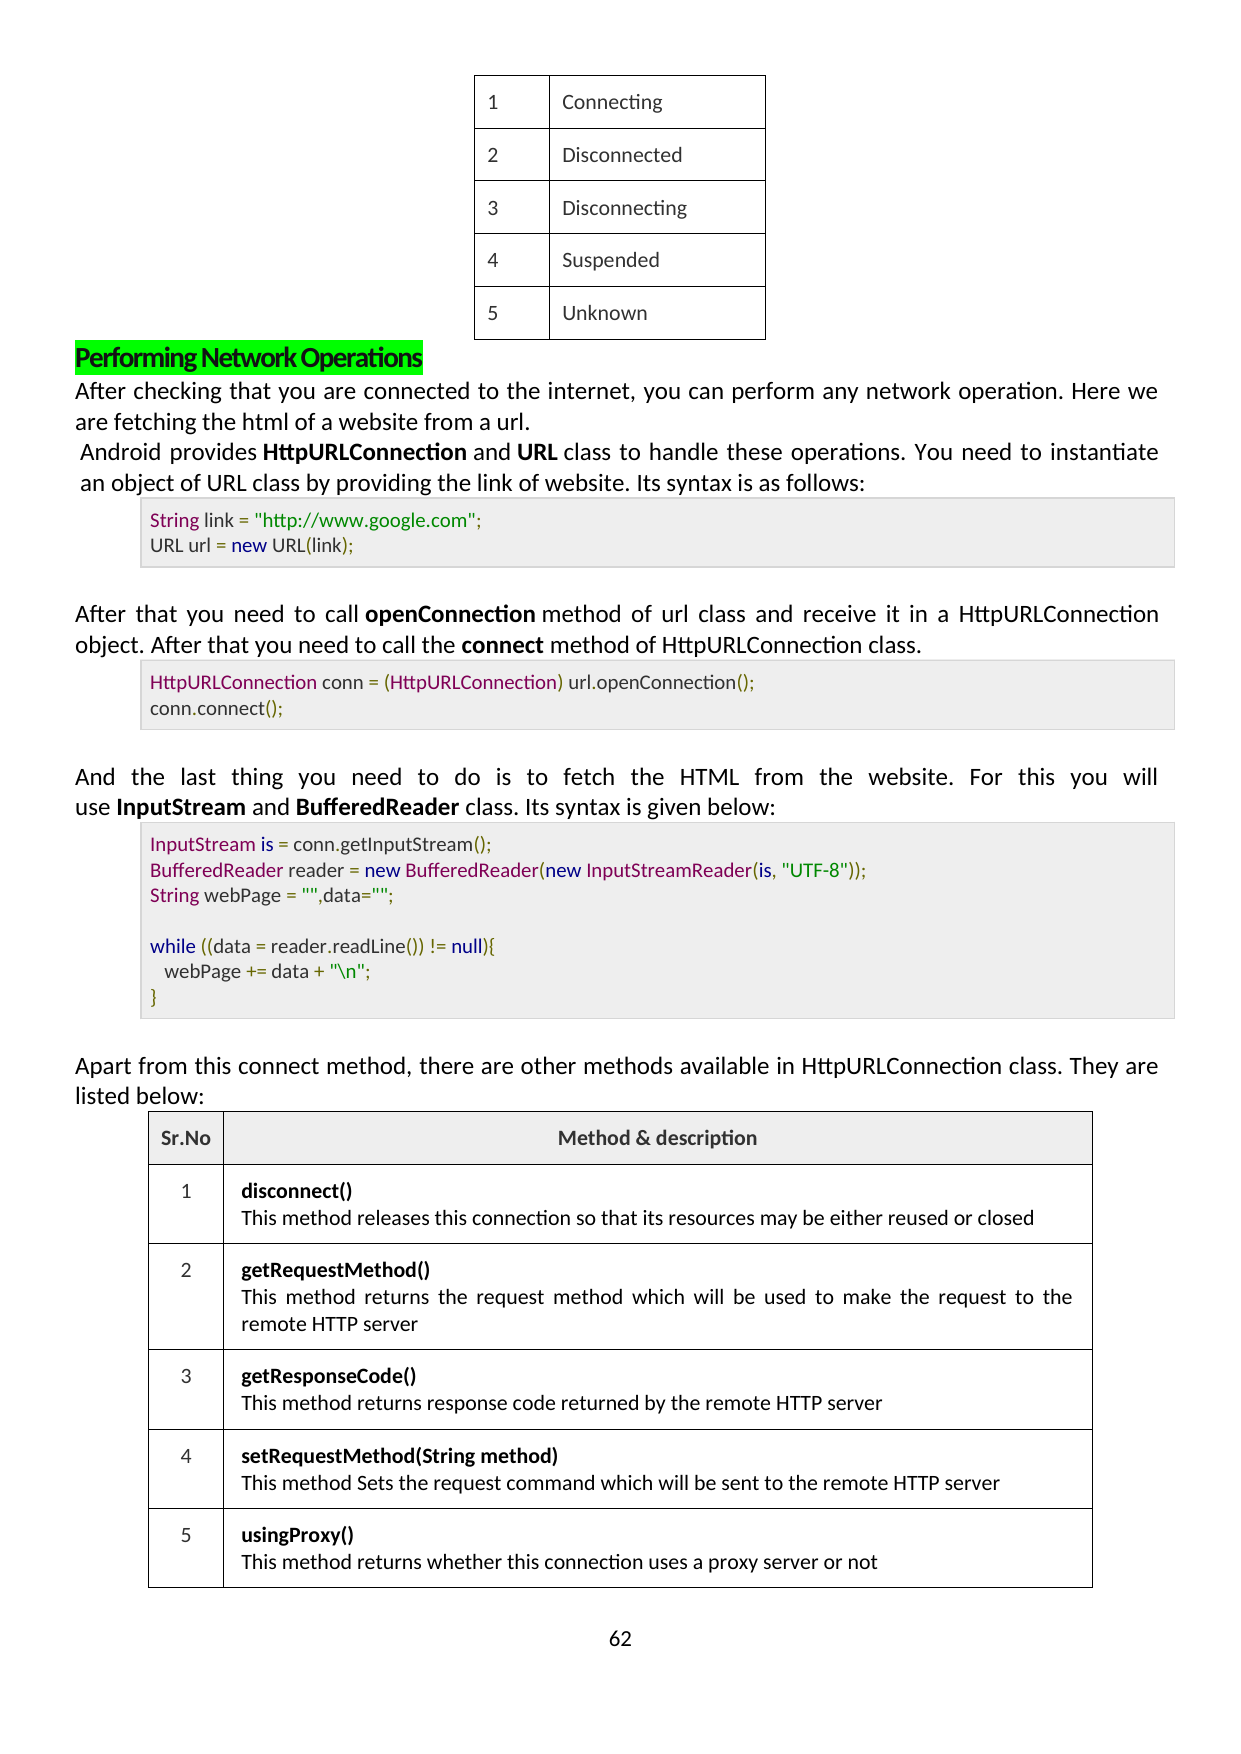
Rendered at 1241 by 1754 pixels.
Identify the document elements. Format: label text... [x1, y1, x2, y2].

table_cell usingProxy() This method returns whether this connection uses a proxy server or not [224, 1509, 1092, 1587]
text Android provides HttpURLConnection and URL class to handle these operations. You need to instantiate an object of URL class by providing the link of website. Its syntax is as follows: [80, 436, 1160, 497]
table_cell 4 [149, 1430, 223, 1508]
table_cell Disconnected [550, 129, 765, 180]
text conn.connect(); [142, 685, 1174, 729]
text After that you need to call openConnection method of url class and receive it in a HttpURLConnection object. After that you need to call the connect method of HttpURLConnection class. [75, 598, 1160, 659]
table_header Sr.No [149, 1112, 223, 1164]
text HttpURLConnection conn = (HttpURLConnection) url.openConnection(); [142, 661, 1174, 685]
text String link = "http://www.google.com"; [142, 499, 1174, 523]
table_cell 3 [475, 181, 549, 233]
text After checking that you are connected to the internet, you can perform any network operation. Here we are fetching the html of a website from a url. [75, 375, 1160, 436]
table_cell 1 [149, 1165, 223, 1243]
text String webPage = "",data=""; [142, 872, 1174, 898]
table_header Method & description [224, 1112, 1092, 1164]
text Apart from this connect method, there are other methods available in HttpURLConnection class. They are listed below: [75, 1050, 1160, 1111]
table_cell 5 [149, 1509, 223, 1587]
table_cell Suspended [550, 234, 765, 286]
table_cell disconnect() This method releases this connection so that its resources may be either reused or closed [224, 1165, 1092, 1243]
text And the last thing you need to do is to fetch the HTML from the website. For this you will use InputStream and BufferedReader class. Its syntax is given below: [75, 761, 1160, 822]
text URL url = new URL(link); [142, 523, 1174, 566]
table_cell 1 [475, 76, 549, 128]
text while ((data = reader.readLine()) != null){ [142, 923, 1174, 949]
table_cell 3 [149, 1350, 223, 1428]
table_cell 4 [475, 234, 549, 286]
text InputStream is = conn.getInputStream(); [142, 823, 1174, 847]
table_cell Connecting [550, 76, 765, 128]
table_cell Disconnecting [550, 181, 765, 233]
table_cell 5 [475, 287, 549, 338]
table_cell Unknown [550, 287, 765, 338]
table_cell getRequestMethod() This method returns the request method which will be used to make the request to the remote HTTP server [224, 1244, 1092, 1349]
text Performing Network Operations [75, 339, 1160, 375]
table_cell getResponseCode() This method returns response code returned by the remote HTTP server [224, 1350, 1092, 1428]
table_cell 2 [149, 1244, 223, 1349]
text webPage += data + "\n"; [142, 949, 1174, 974]
text } [142, 974, 1174, 1018]
table_cell 2 [475, 129, 549, 180]
text BufferedReader reader = new BufferedReader(new InputStreamReader(is, "UTF-8")); [142, 847, 1174, 872]
table_cell setRequestMethod(String method) This method Sets the request command which will be sent to the remote HTTP server [224, 1430, 1092, 1508]
